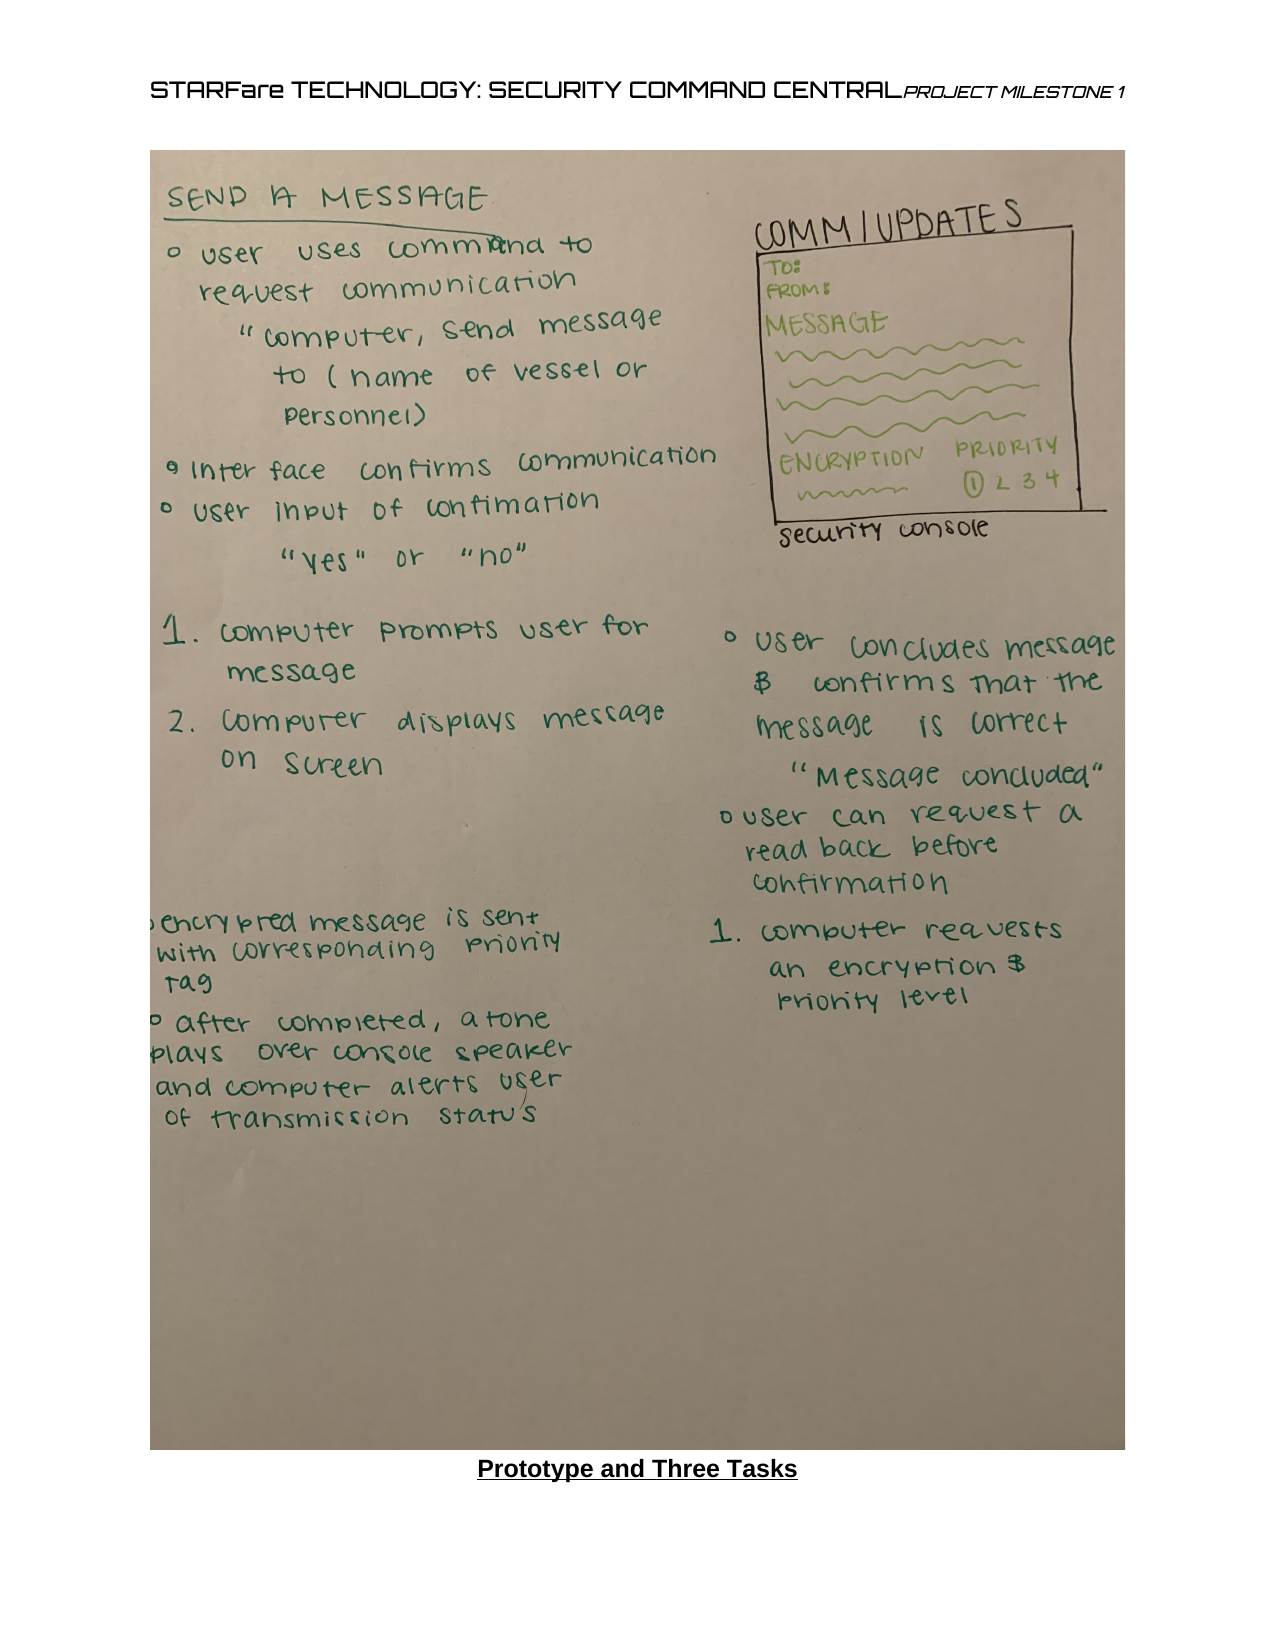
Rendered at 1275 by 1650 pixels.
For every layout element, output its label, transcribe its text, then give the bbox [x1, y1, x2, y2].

picture [150, 150, 1125, 1450]
text Prototype and Three Tasks [150, 1454, 1125, 1483]
